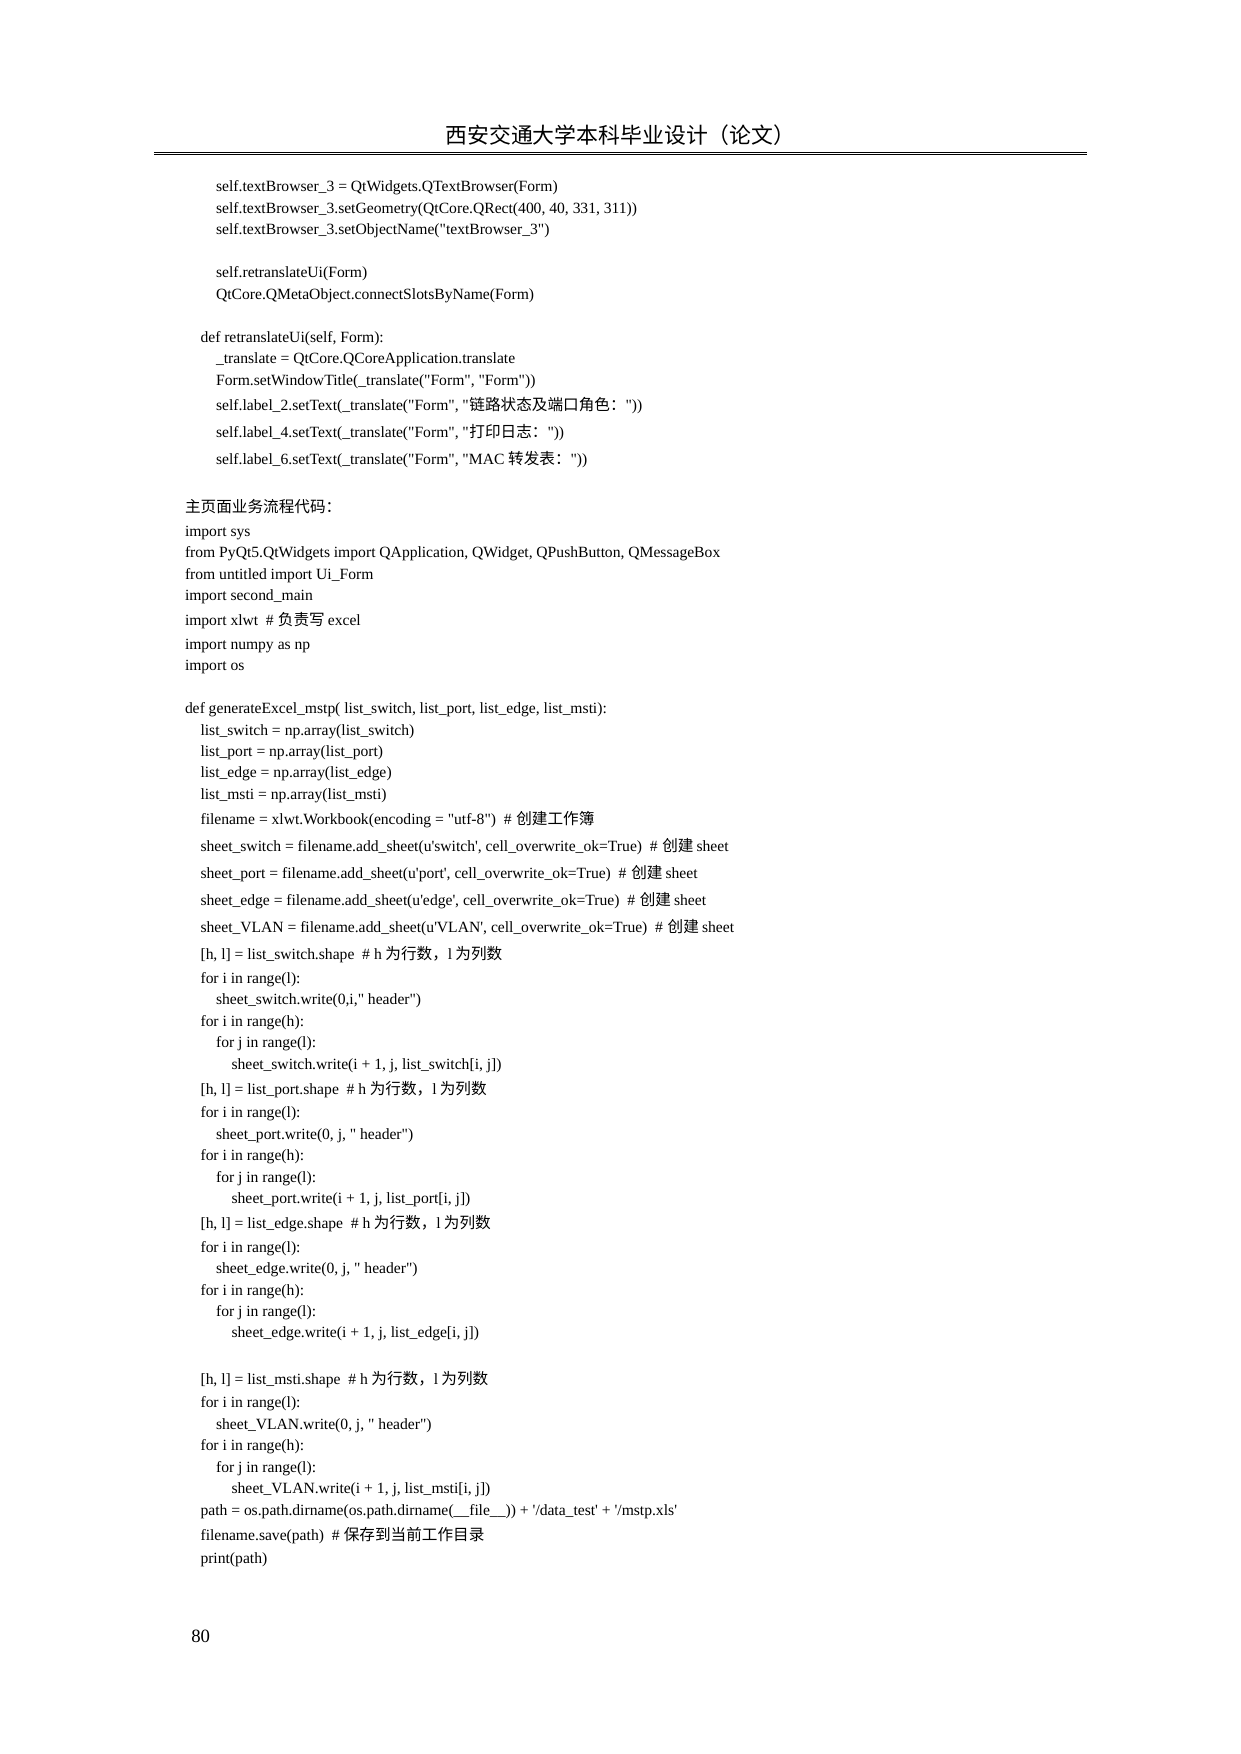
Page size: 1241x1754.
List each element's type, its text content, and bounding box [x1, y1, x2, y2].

text sheet_edge.write(i + 1, j, list_edge[i, j]) [153, 1323, 1087, 1341]
text for j in range(l): [153, 1302, 1087, 1320]
text import numpy as np [153, 634, 1087, 652]
text sheet_edge = filename.add_sheet(u'edge', cell_overwrite_ok=True) # 创建sheet [153, 887, 1087, 910]
text sheet_VLAN.write(0, j, " header") [153, 1415, 1087, 1433]
text [h, l] = list_switch.shape # h为行数，l为列数 [153, 942, 1087, 964]
text sheet_port = filename.add_sheet(u'port', cell_overwrite_ok=True) # 创建sheet [153, 860, 1087, 883]
text [h, l] = list_edge.shape # h为行数，l为列数 [153, 1210, 1087, 1233]
text list_port = np.array(list_port) [153, 742, 1087, 760]
text import os [153, 656, 1087, 674]
text self.textBrowser_3 = QtWidgets.QTextBrowser(Form) [153, 177, 1087, 195]
text Form.setWindowTitle(_translate("Form", "Form")) [153, 370, 1087, 388]
text [h, l] = list_port.shape # h为行数，l为列数 [153, 1076, 1087, 1098]
text for i in range(h): [153, 1146, 1087, 1164]
text list_edge = np.array(list_edge) [153, 763, 1087, 781]
text sheet_port.write(i + 1, j, list_port[i, j]) [153, 1189, 1087, 1207]
text sheet_VLAN = filename.add_sheet(u'VLAN', cell_overwrite_ok=True) # 创建sheet [153, 914, 1087, 937]
text path = os.path.dirname(os.path.dirname(__file__)) + '/data_test' + '/mstp.xls' [153, 1501, 1087, 1518]
text for i in range(h): [153, 1280, 1087, 1298]
text print(path) [153, 1549, 1087, 1567]
text sheet_switch.write(0,i," header") [153, 990, 1087, 1008]
text self.label_4.setText(_translate("Form", "打印日志：")) [153, 419, 1087, 441]
text for i in range(h): [153, 1012, 1087, 1029]
text import second_main [153, 586, 1087, 604]
text sheet_VLAN.write(i + 1, j, list_msti[i, j]) [153, 1479, 1087, 1497]
text def retranslateUi(self, Form): [153, 327, 1087, 345]
text for i in range(l): [153, 1103, 1087, 1121]
text self.label_2.setText(_translate("Form", "链路状态及端口角色：")) [153, 392, 1087, 414]
text self.textBrowser_3.setGeometry(QtCore.QRect(400, 40, 331, 311)) [153, 199, 1087, 217]
text self.textBrowser_3.setObjectName("textBrowser_3") [153, 220, 1087, 238]
text sheet_switch = filename.add_sheet(u'switch', cell_overwrite_ok=True) # 创建sheet [153, 833, 1087, 856]
text for j in range(l): [153, 1458, 1087, 1476]
text from untitled import Ui_Form [153, 564, 1087, 582]
text sheet_edge.write(0, j, " header") [153, 1259, 1087, 1277]
text QtCore.QMetaObject.connectSlotsByName(Form) [153, 284, 1087, 302]
text sheet_port.write(0, j, " header") [153, 1124, 1087, 1142]
text list_switch = np.array(list_switch) [153, 720, 1087, 738]
text filename = xlwt.Workbook(encoding = "utf-8") # 创建工作簿 [153, 806, 1087, 829]
text list_msti = np.array(list_msti) [153, 785, 1087, 803]
text import sys [153, 522, 1087, 539]
text for j in range(l): [153, 1033, 1087, 1051]
text for i in range(l): [153, 969, 1087, 987]
text for i in range(l): [153, 1237, 1087, 1255]
text sheet_switch.write(i + 1, j, list_switch[i, j]) [153, 1054, 1087, 1072]
text self.label_6.setText(_translate("Form", "MAC转发表：")) [153, 446, 1087, 468]
text 主页面业务流程代码： [153, 494, 1087, 517]
text from PyQt5.QtWidgets import QApplication, QWidget, QPushButton, QMessageBox [153, 543, 1087, 561]
text _translate = QtCore.QCoreApplication.translate [153, 349, 1087, 367]
text import xlwt # 负责写excel [153, 607, 1087, 630]
text self.retranslateUi(Form) [153, 263, 1087, 281]
text filename.save(path) # 保存到当前工作目录 [153, 1522, 1087, 1544]
text for i in range(l): [153, 1393, 1087, 1411]
text def generateExcel_mstp( list_switch, list_port, list_edge, list_msti): [153, 699, 1087, 717]
text for j in range(l): [153, 1167, 1087, 1185]
text for i in range(h): [153, 1436, 1087, 1454]
text [h, l] = list_msti.shape # h为行数，l为列数 [153, 1366, 1087, 1389]
